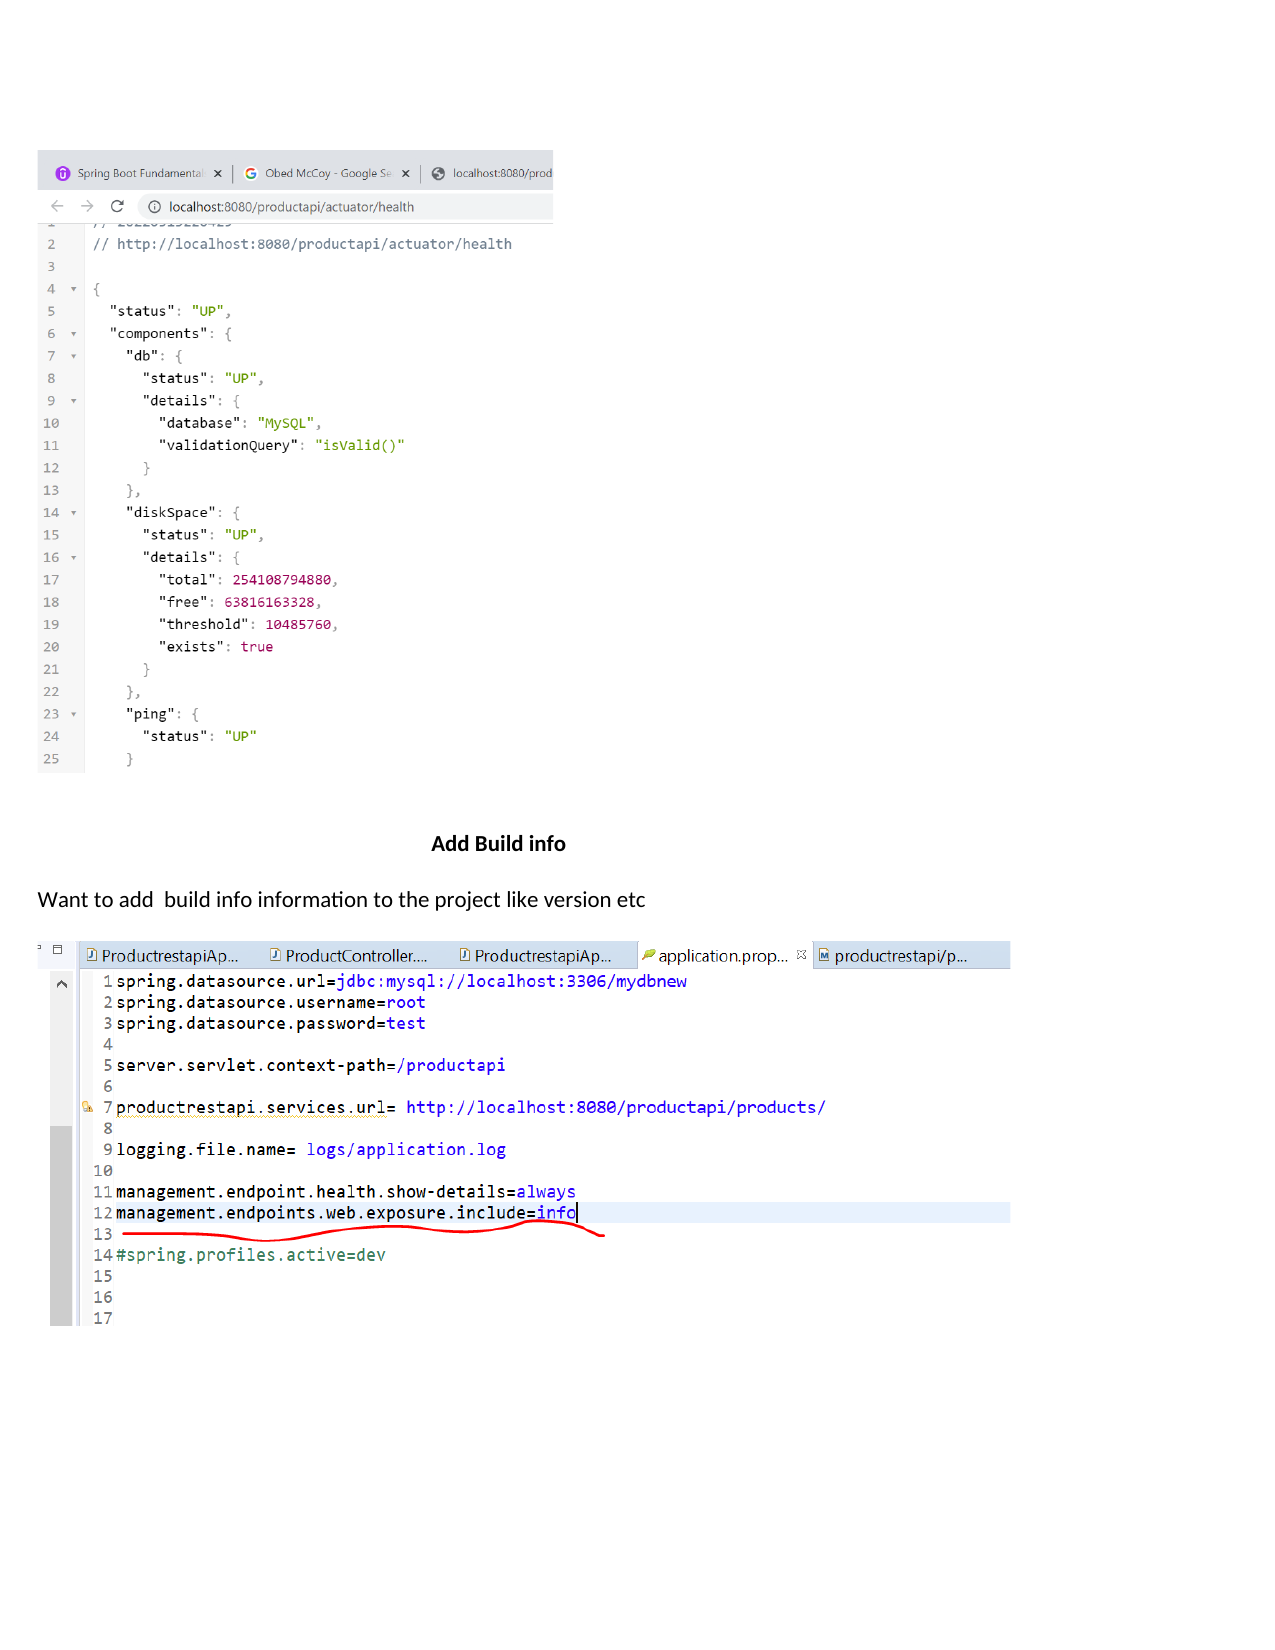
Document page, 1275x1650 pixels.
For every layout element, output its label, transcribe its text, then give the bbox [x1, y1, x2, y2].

picture [37, 941, 1011, 1326]
text Want to add build info information to the project like version etc [37, 885, 1219, 913]
text Add Build info [431, 829, 1219, 857]
picture [37, 150, 554, 773]
